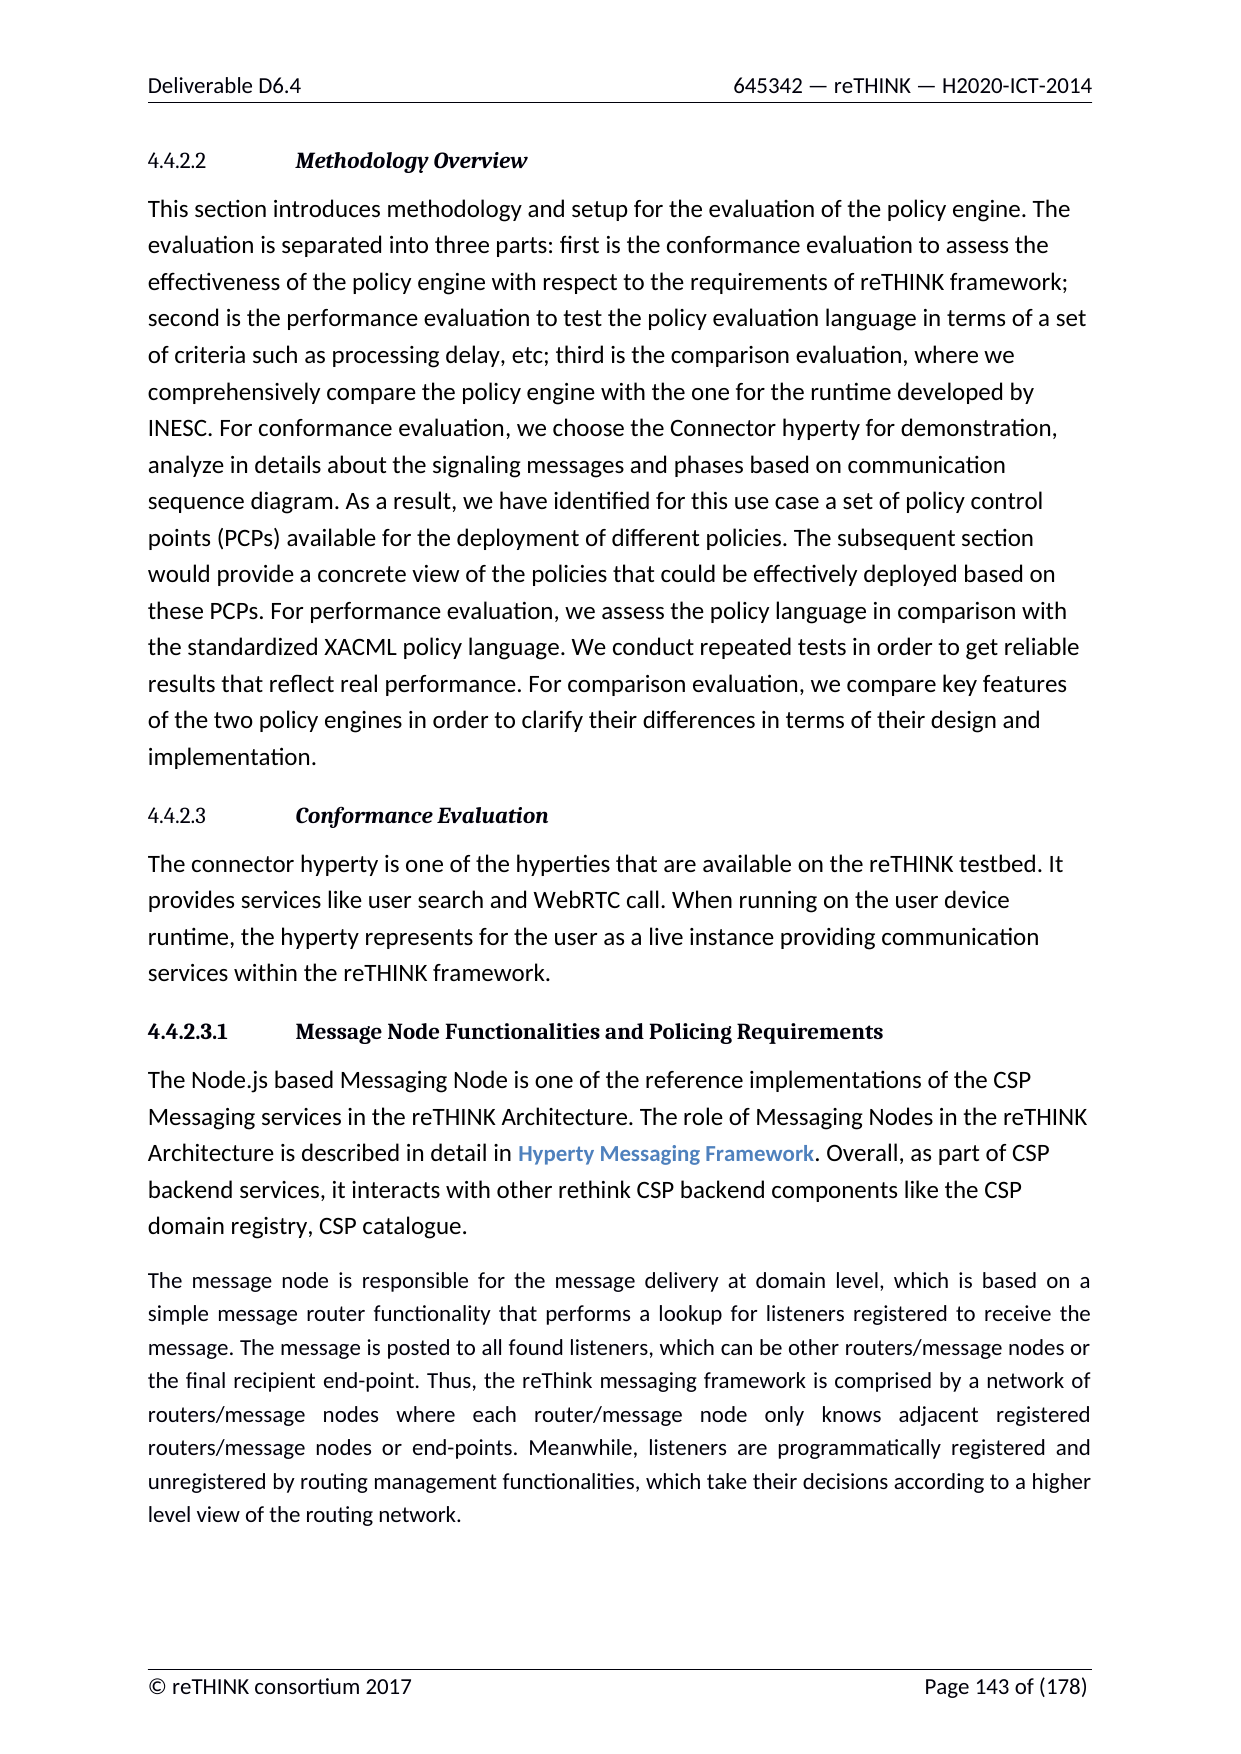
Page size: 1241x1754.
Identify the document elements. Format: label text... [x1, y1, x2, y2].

subtitle Methodology Overview [148, 148, 1092, 174]
subtitle Conformance Evaluation [148, 803, 1092, 829]
text The message node is responsible for the message delivery at domain level, which is based on a simple message router functionality that performs a lookup for listeners registered to receive the message. The message is posted to all found listeners, which can be other routers/message nodes or the final recipient end-point. Thus, the reThink messaging framework is comprised by a network of routers/message nodes where each router/message node only knows adjacent registered routers/message nodes or end-points. Meanwhile, listeners are programmatically registered and unregistered by routing management functionalities, which take their decisions according to a higher level view of the routing network. [148, 1266, 1092, 1529]
subtitle Message Node Functionalities and Policing Requirements [148, 1019, 1092, 1046]
text The Node.js based Messaging Node is one of the reference implementations of the CSP Messaging services in the reTHINK Architecture. The role of Messaging Nodes in the reTHINK Architecture is described in detail in Hyperty Messaging Framework. Overall, as part of CSP backend services, it interacts with other rethink CSP backend components like the CSP domain registry, CSP catalogue. [148, 1064, 1092, 1241]
text This section introduces methodology and setup for the evaluation of the policy engine. The evaluation is separated into three parts: first is the conformance evaluation to assess the effectiveness of the policy engine with respect to the requirements of reTHINK framework; second is the performance evaluation to test the policy evaluation language in terms of a set of criteria such as processing delay, etc; third is the comparison evaluation, where we comprehensively compare the policy engine with the one for the runtime developed by INESC. For conformance evaluation, we choose the Connector hyperty for demonstration, analyze in details about the signaling messages and phases based on communication sequence diagram. As a result, we have identified for this use case a set of policy control points (PCPs) available for the deployment of different policies. The subsequent section would provide a concrete view of the policies that could be effectively deployed based on these PCPs. For performance evaluation, we assess the policy language in comparison with the standardized XACML policy language. We conduct repeated tests in order to get reliable results that reflect real performance. For comparison evaluation, we compare key features of the two policy engines in order to clarify their differences in terms of their design and implementation. [148, 193, 1092, 772]
text The connector hyperty is one of the hyperties that are available on the reTHINK testbed. It provides services like user search and WebRTC call. When running on the user device runtime, the hyperty represents for the user as a live instance providing communication services within the reTHINK framework. [148, 848, 1092, 988]
